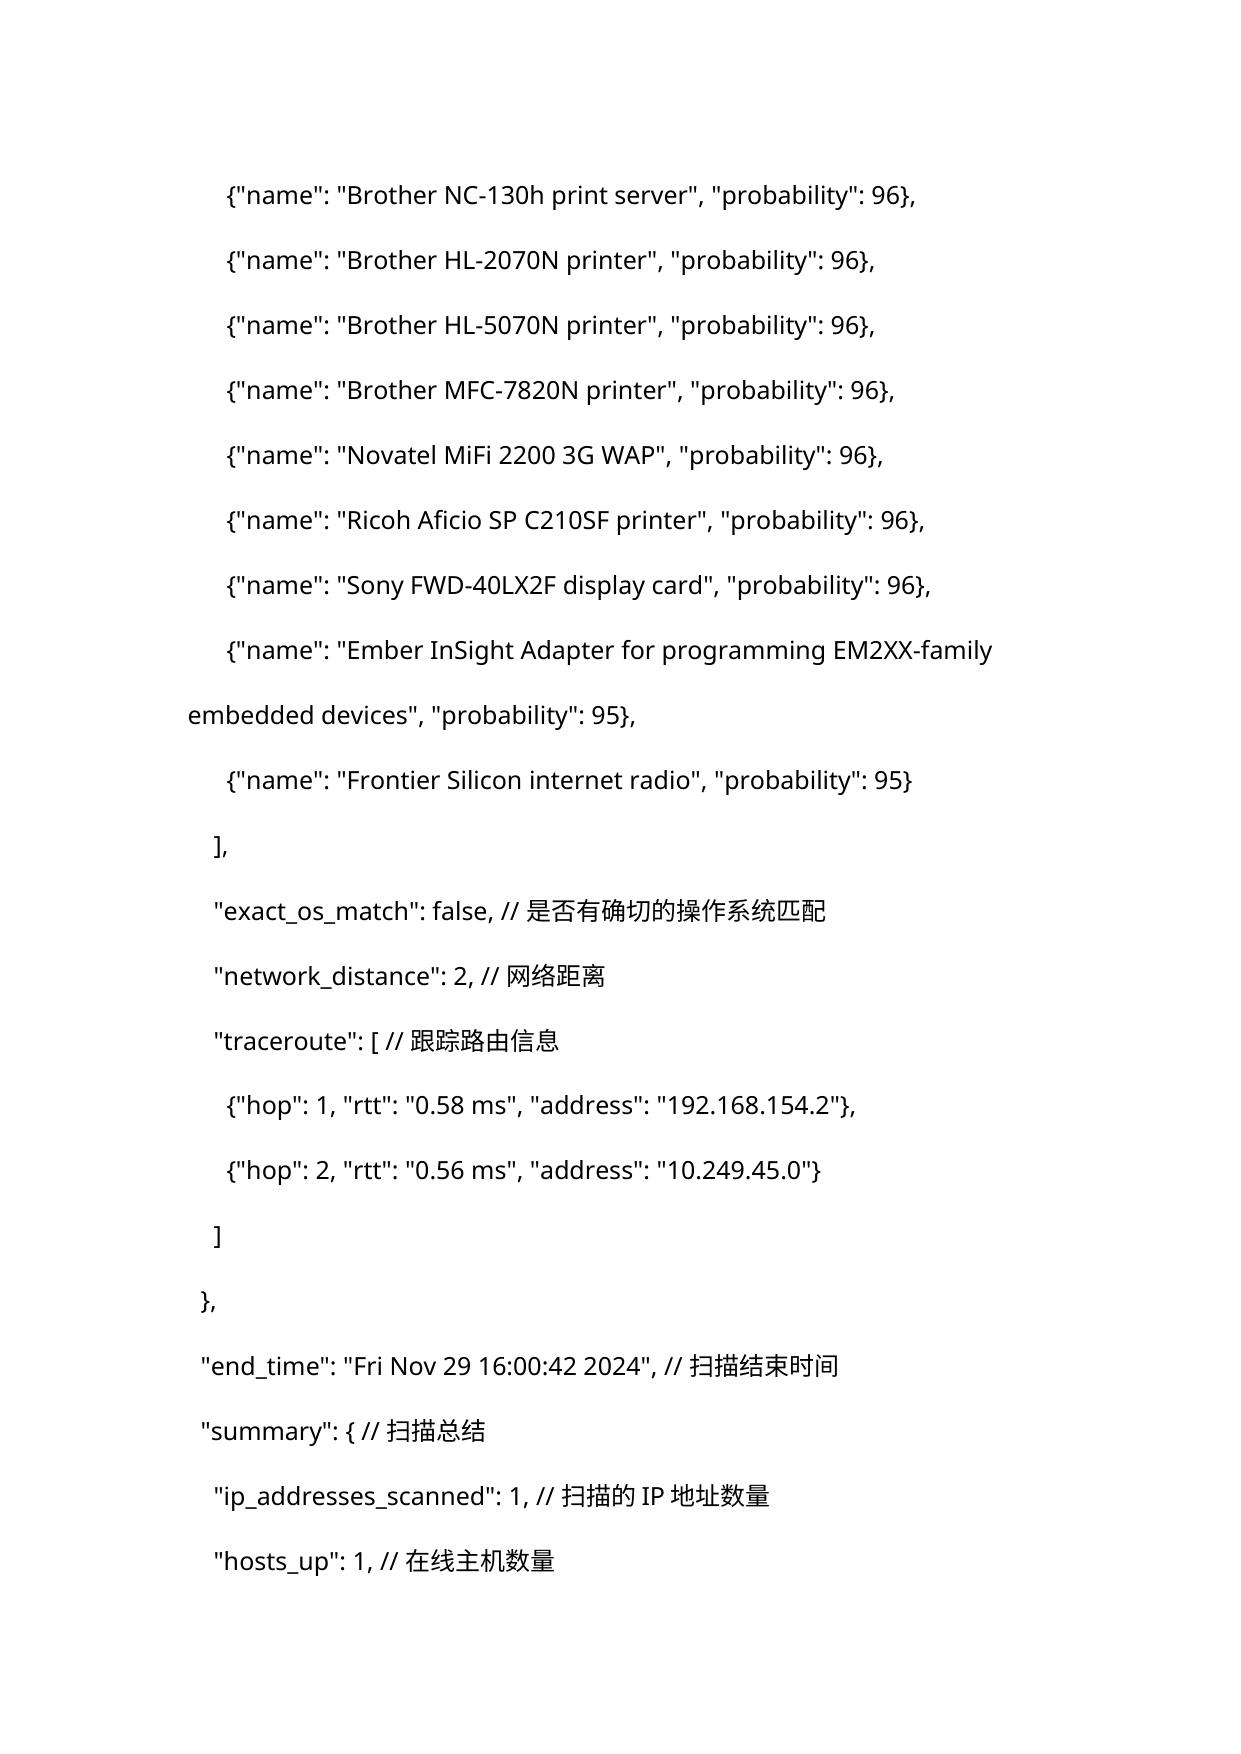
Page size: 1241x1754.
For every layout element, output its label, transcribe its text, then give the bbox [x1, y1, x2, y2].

text "network_distance": 2, // 网络距离 [187, 942, 1053, 1007]
text {"hop": 1, "rtt": "0.58 ms", "address": "192.168.154.2"}, [187, 1072, 1053, 1137]
text "summary": { // 扫描总结 [187, 1397, 1053, 1462]
text {"name": "Brother HL-5070N printer", "probability": 96}, [187, 292, 1053, 357]
text {"hop": 2, "rtt": "0.56 ms", "address": "10.249.45.0"} [187, 1137, 1053, 1202]
text "exact_os_match": false, // 是否有确切的操作系统匹配 [187, 877, 1053, 942]
text ], [187, 812, 1053, 877]
text {"name": "Novatel MiFi 2200 3G WAP", "probability": 96}, [187, 422, 1053, 487]
text "ip_addresses_scanned": 1, // 扫描的IP地址数量 [187, 1462, 1053, 1527]
text {"name": "Brother HL-2070N printer", "probability": 96}, [187, 227, 1053, 292]
text "traceroute": [ // 跟踪路由信息 [187, 1007, 1053, 1072]
text ] [187, 1202, 1053, 1267]
text }, [187, 1267, 1053, 1332]
text "end_time": "Fri Nov 29 16:00:42 2024", // 扫描结束时间 [187, 1332, 1053, 1397]
text {"name": "Brother NC-130h print server", "probability": 96}, [187, 162, 1053, 227]
text {"name": "Ember InSight Adapter for programming EM2XX-family embedded devices", "probability": 95}, [187, 617, 1053, 747]
text {"name": "Ricoh Aficio SP C210SF printer", "probability": 96}, [187, 487, 1053, 552]
text {"name": "Brother MFC-7820N printer", "probability": 96}, [187, 357, 1053, 422]
text {"name": "Sony FWD-40LX2F display card", "probability": 96}, [187, 552, 1053, 617]
text {"name": "Frontier Silicon internet radio", "probability": 95} [187, 747, 1053, 812]
text "hosts_up": 1, // 在线主机数量 [187, 1527, 1053, 1592]
